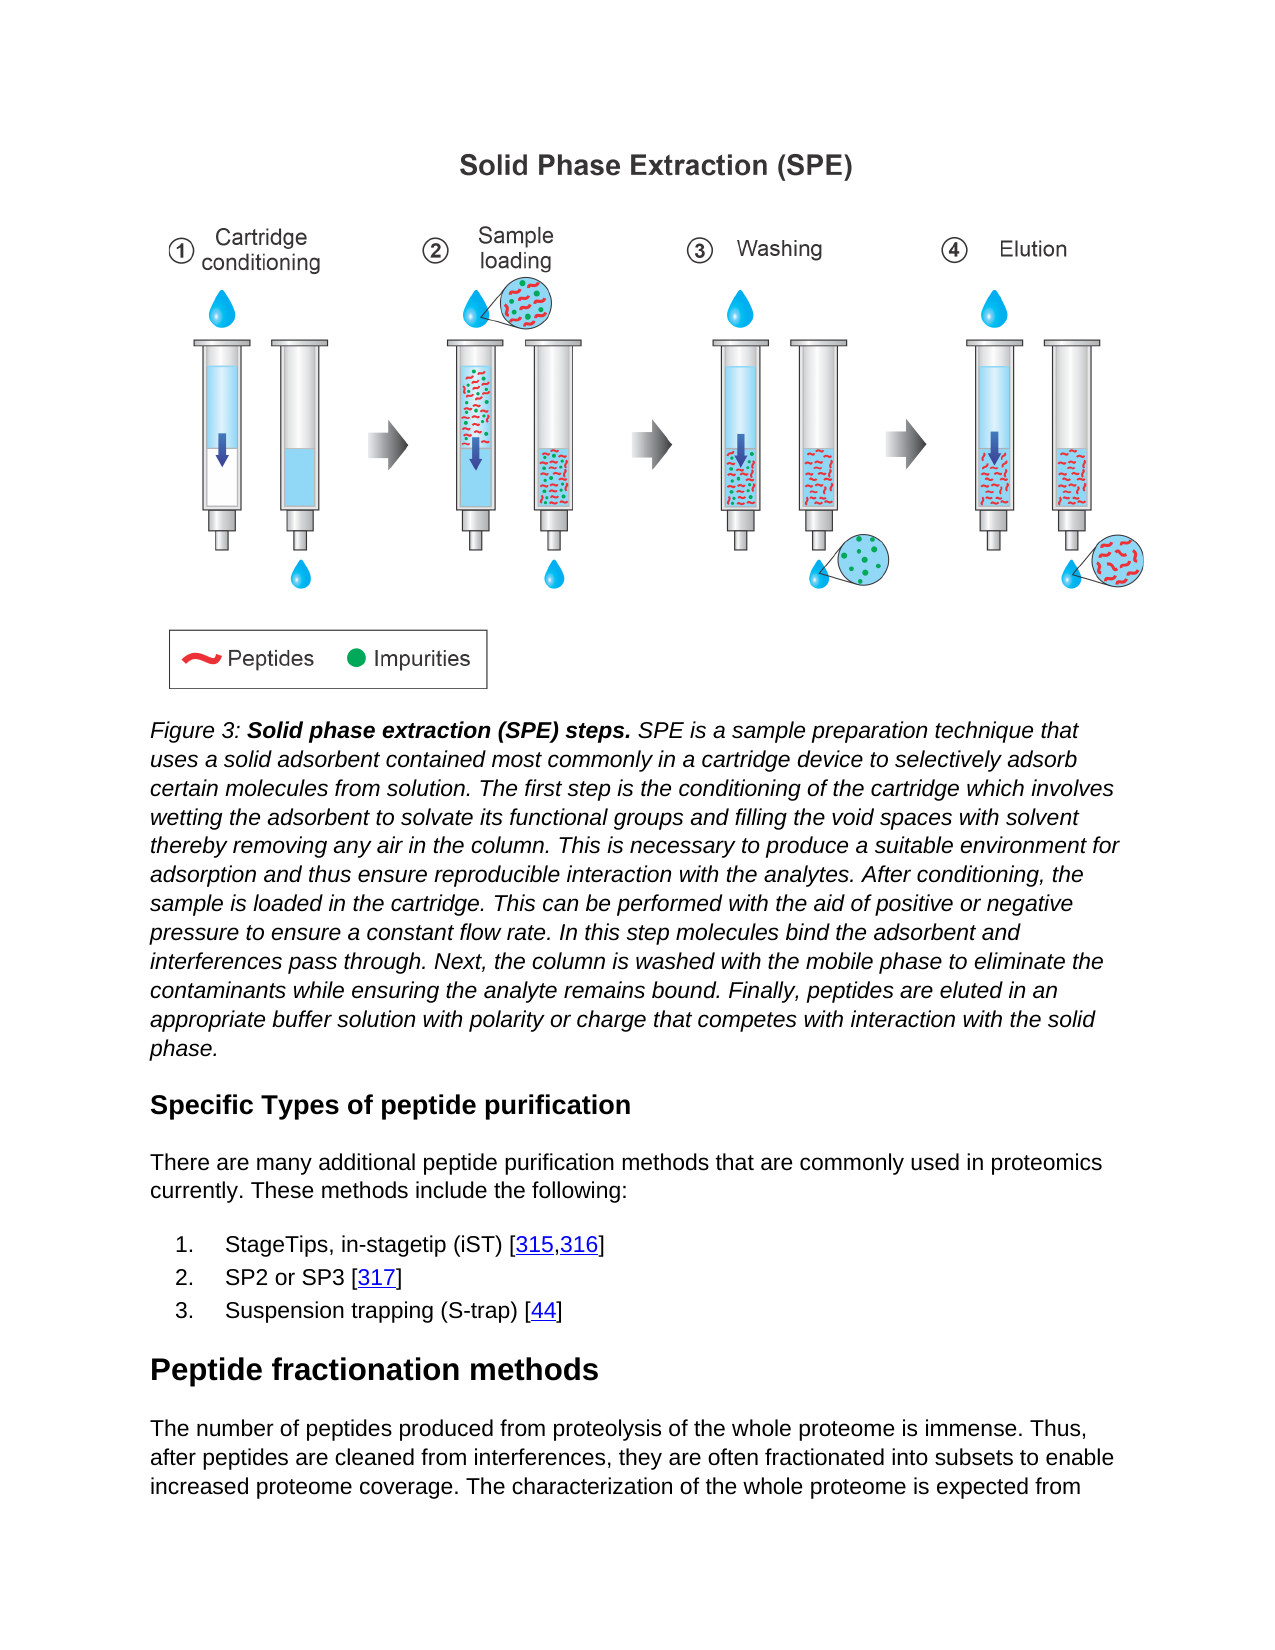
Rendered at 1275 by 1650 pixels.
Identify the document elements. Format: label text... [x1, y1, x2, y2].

subtitle Peptide fractionation methods [150, 1351, 1125, 1387]
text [150, 1415, 1125, 1499]
subtitle Specific Types of peptide purification [150, 1089, 1125, 1120]
list StageTips, in-stagetip (iST) [315,316] [175, 1231, 1125, 1258]
list SP2 or SP3 [317] [175, 1264, 1125, 1291]
text There are many additional peptide purification methods that are commonly used in proteomics currently. These methods include the following: [150, 1148, 1125, 1204]
list Suspension trapping (S-trap) [44] [175, 1297, 1125, 1323]
picture [168, 150, 1144, 689]
text Figure 3: Solid phase extraction (SPE) steps. SPE is a sample preparation technique that uses a solid adsorbent contained most commonly in a cartridge device to selectively adsorb certain molecules from solution. The first step is the conditioning of the cartridge which involves wetting the adsorbent to solvate its functional groups and filling the void spaces with solvent thereby removing any air in the column. This is necessary to produce a suitable environment for adsorption and thus ensure reproducible interaction with the analytes. After conditioning, the sample is loaded in the cartridge. This can be performed with the aid of positive or negative pressure to ensure a constant flow rate. In this step molecules bind the adsorbent and interferences pass through. Next, the column is washed with the mobile phase to eliminate the contaminants while ensuring the analyte remains bound. Finally, peptides are eluted in an appropriate buffer solution with polarity or charge that competes with interaction with the solid phase. [150, 717, 1125, 1062]
